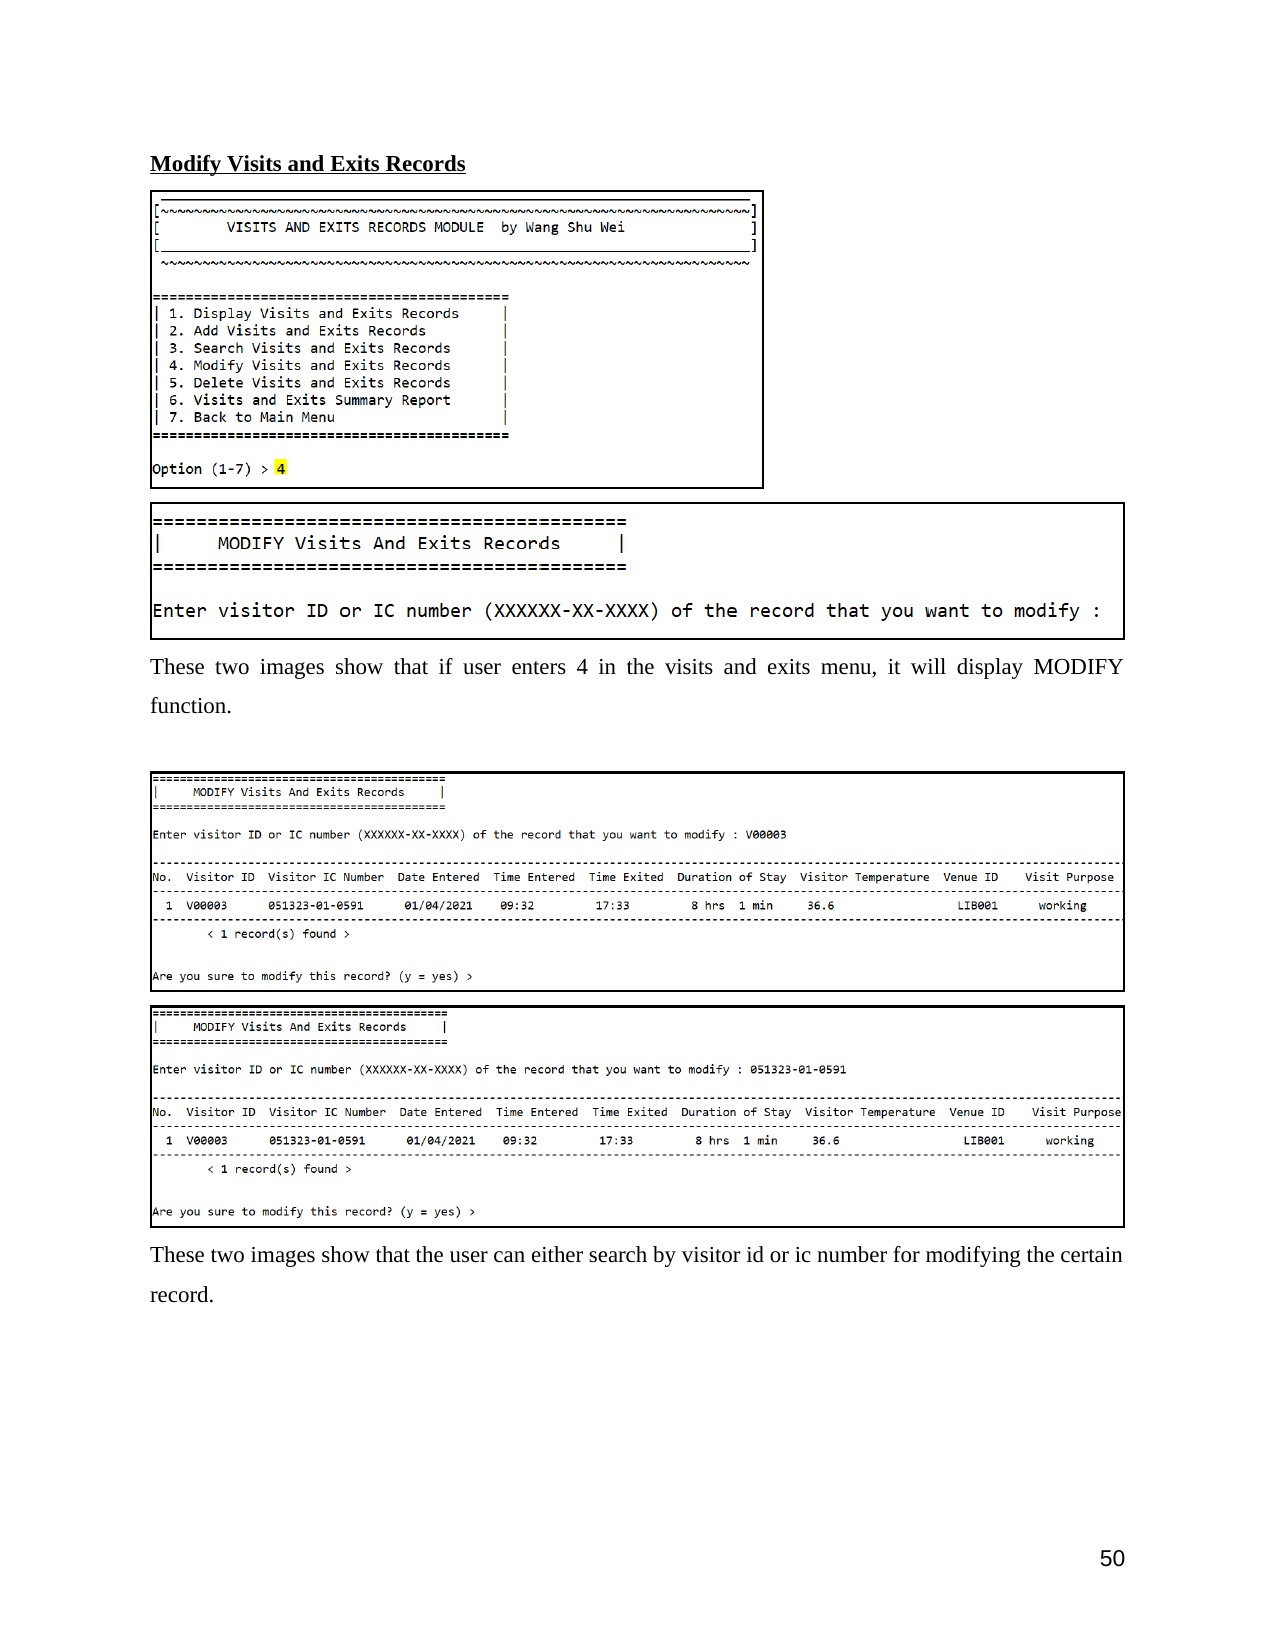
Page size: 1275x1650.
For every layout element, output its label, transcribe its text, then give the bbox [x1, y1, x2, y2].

picture [152, 774, 1123, 990]
text Modify Visits and Exits Records [150, 150, 1125, 176]
text These two images show that the user can either search by visitor id or ic number for modifying the certain record. [150, 1241, 1125, 1307]
picture [152, 504, 1123, 638]
picture [152, 1008, 1123, 1226]
text These two images show that if user enters 4 in the visits and exits menu, it will display MODIFY function. [150, 653, 1125, 719]
picture [152, 192, 762, 487]
